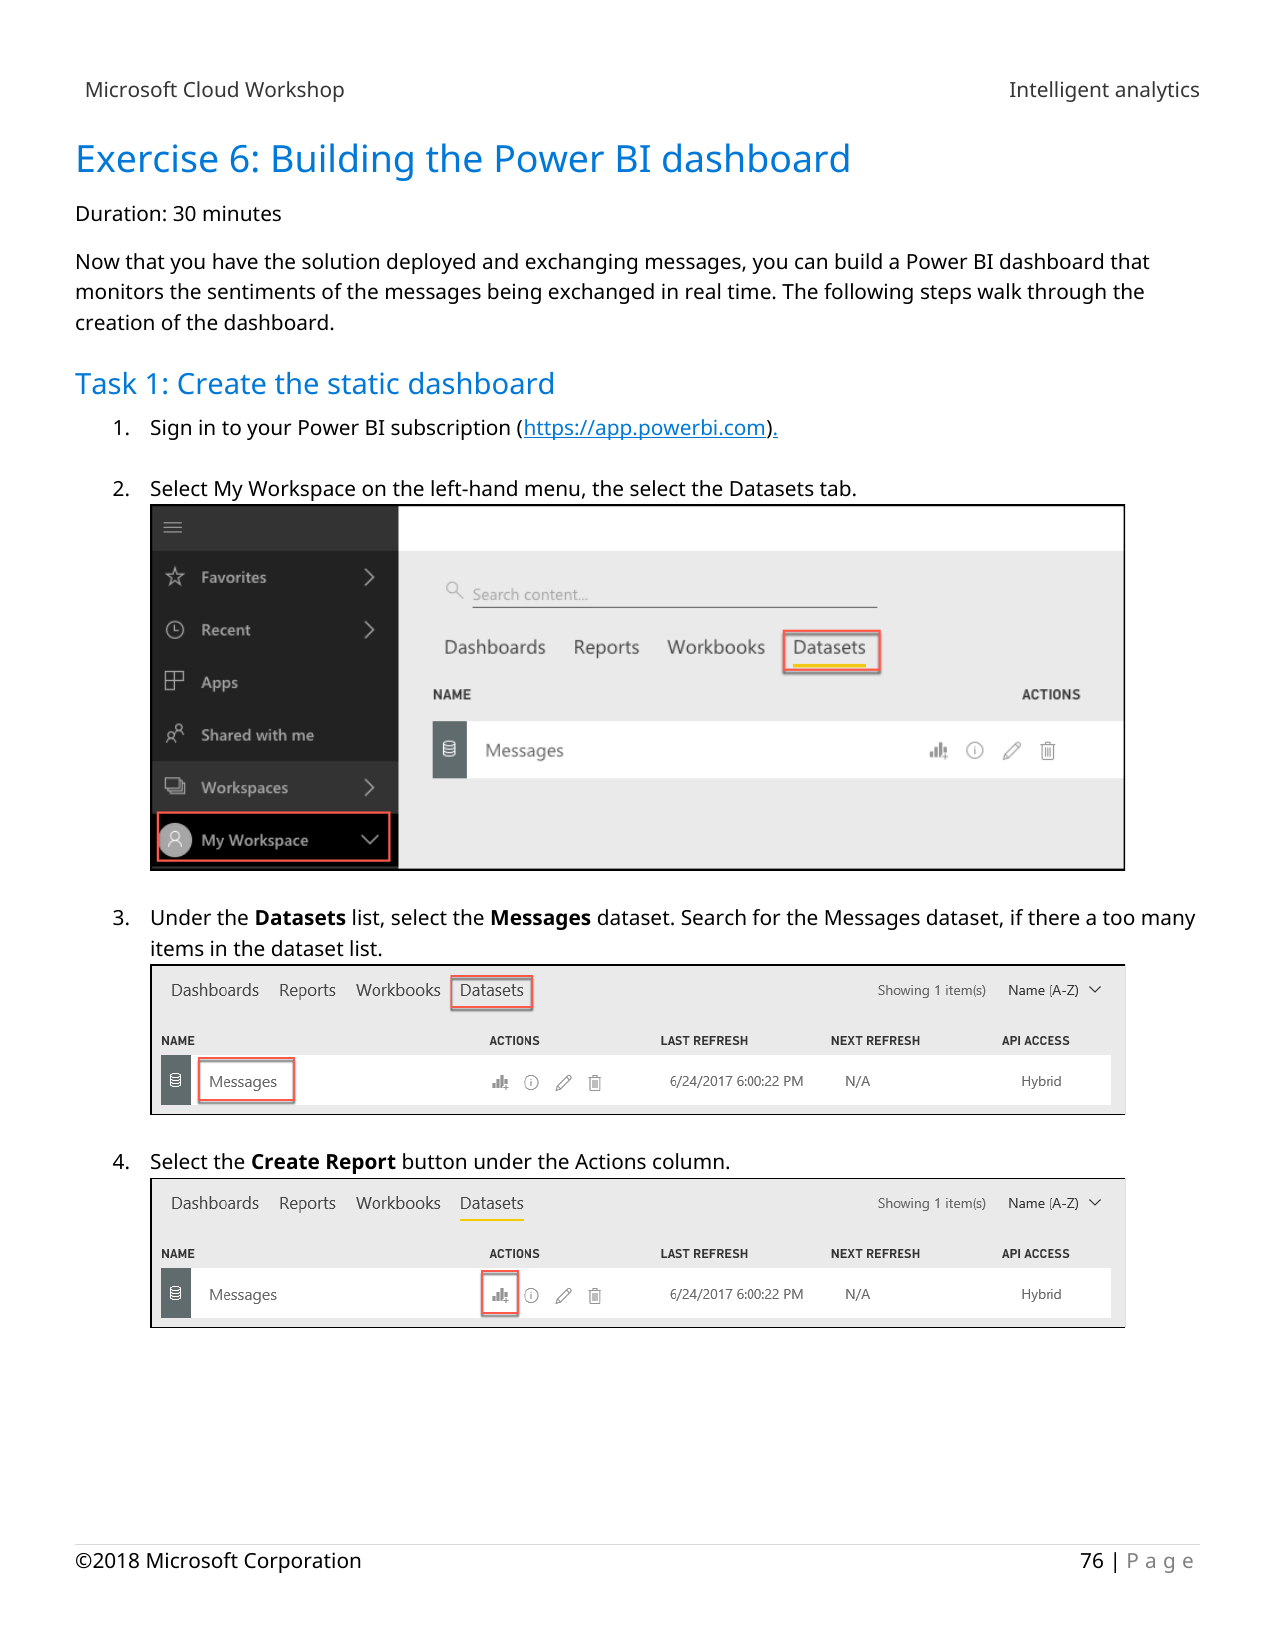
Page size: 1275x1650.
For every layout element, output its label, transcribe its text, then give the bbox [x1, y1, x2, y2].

text Duration: 30 minutes [75, 199, 1200, 228]
subtitle Exercise 6: Building the Power BI dashboard [75, 132, 1200, 183]
picture [150, 504, 1125, 871]
list Sign in to your Power BI subscription (https://app.powerbi.com). [112, 413, 1200, 441]
subtitle Task 1: Create the static dashboard [75, 364, 1200, 403]
picture [150, 964, 1125, 1115]
picture [150, 1178, 1125, 1328]
text Now that you have the solution deployed and exchanging messages, you can build a Power BI dashboard that monitors the sentiments of the messages being exchanged in real time. The following steps walk through the creation of the dashboard. [75, 247, 1200, 336]
